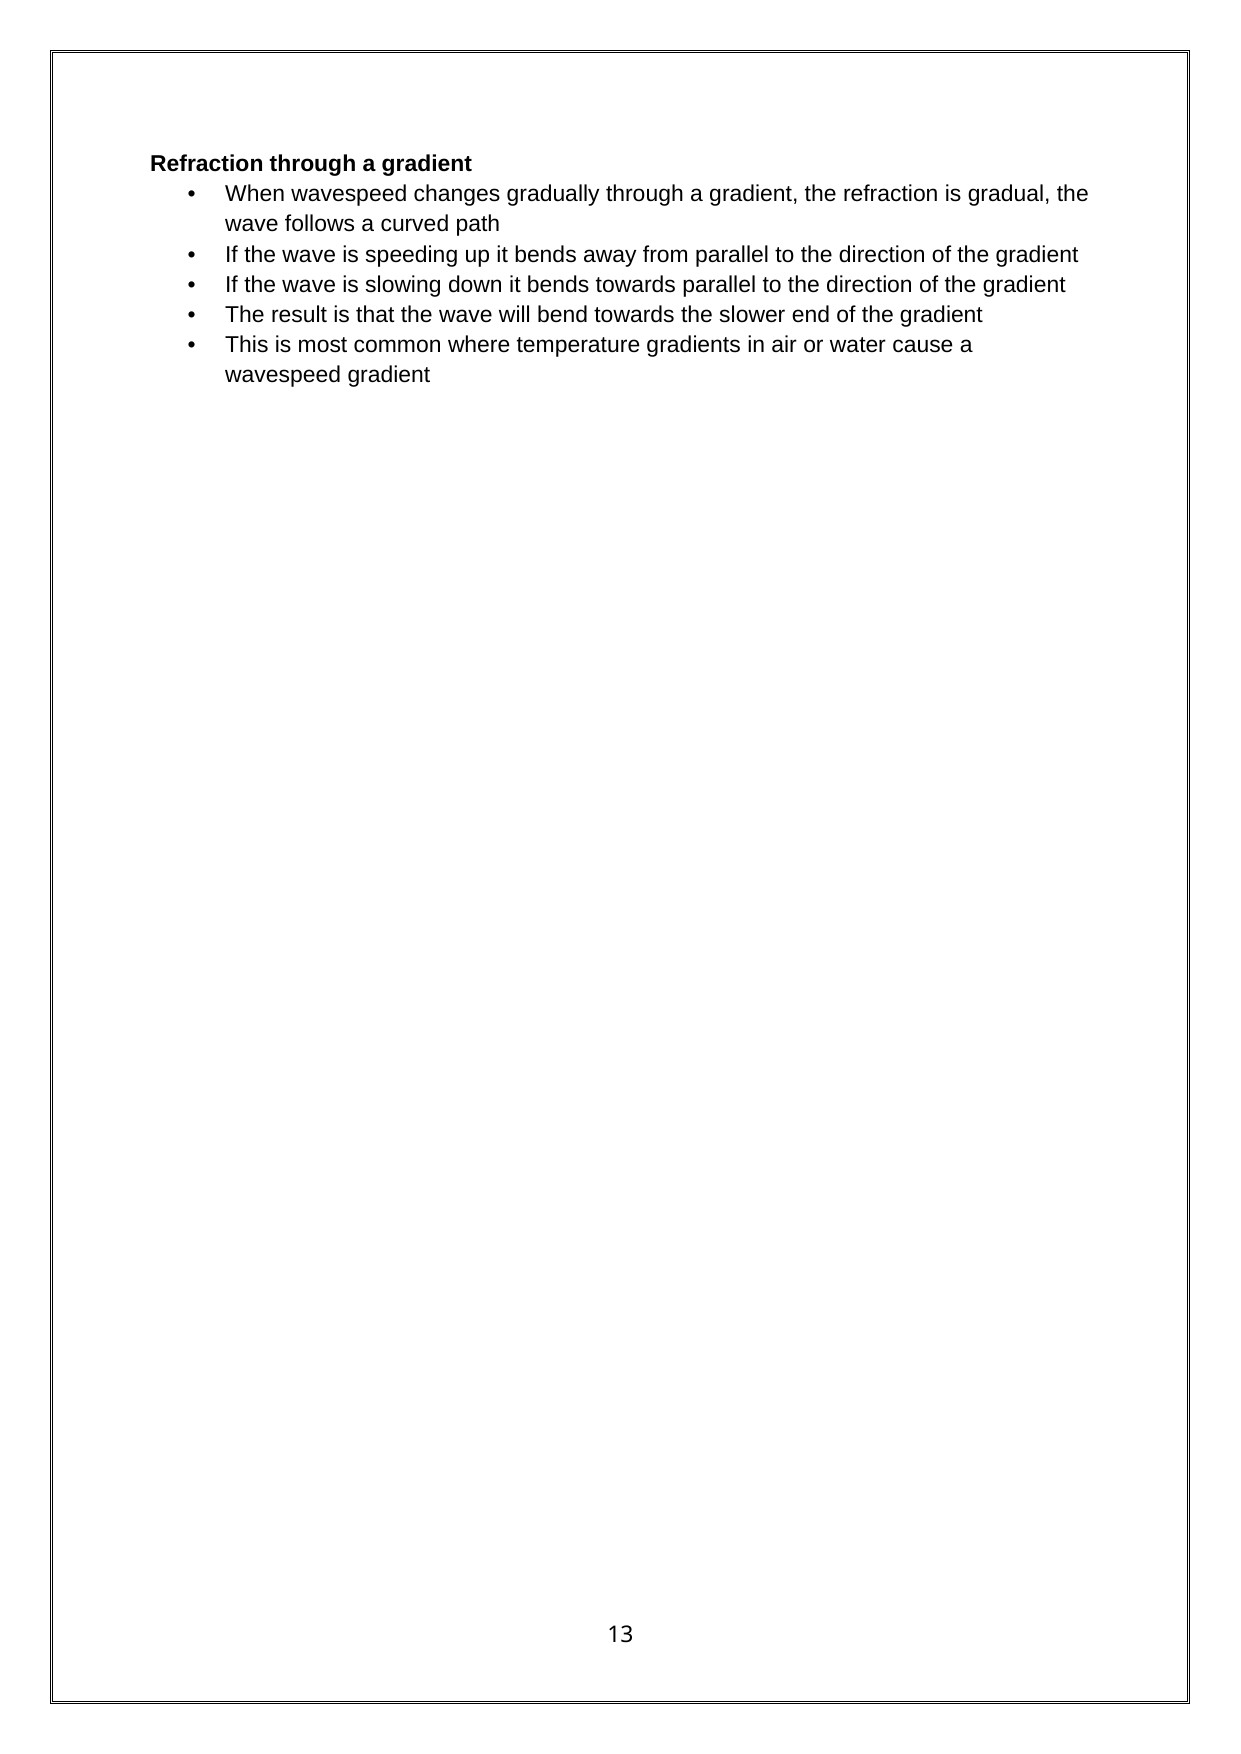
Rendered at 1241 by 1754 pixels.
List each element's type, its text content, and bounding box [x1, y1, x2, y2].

list This is most common where temperature gradients in air or water cause a wavespeed gradient [187, 331, 1090, 388]
text Refraction through a gradient [150, 150, 1090, 176]
list If the wave is speeding up it bends away from parallel to the direction of the gradient [187, 241, 1090, 267]
list The result is that the wave will bend towards the slower end of the gradient [187, 301, 1090, 327]
list When wavespeed changes gradually through a gradient, the refraction is gradual, the wave follows a curved path [187, 180, 1090, 237]
list If the wave is slowing down it bends towards parallel to the direction of the gradient [187, 271, 1090, 297]
